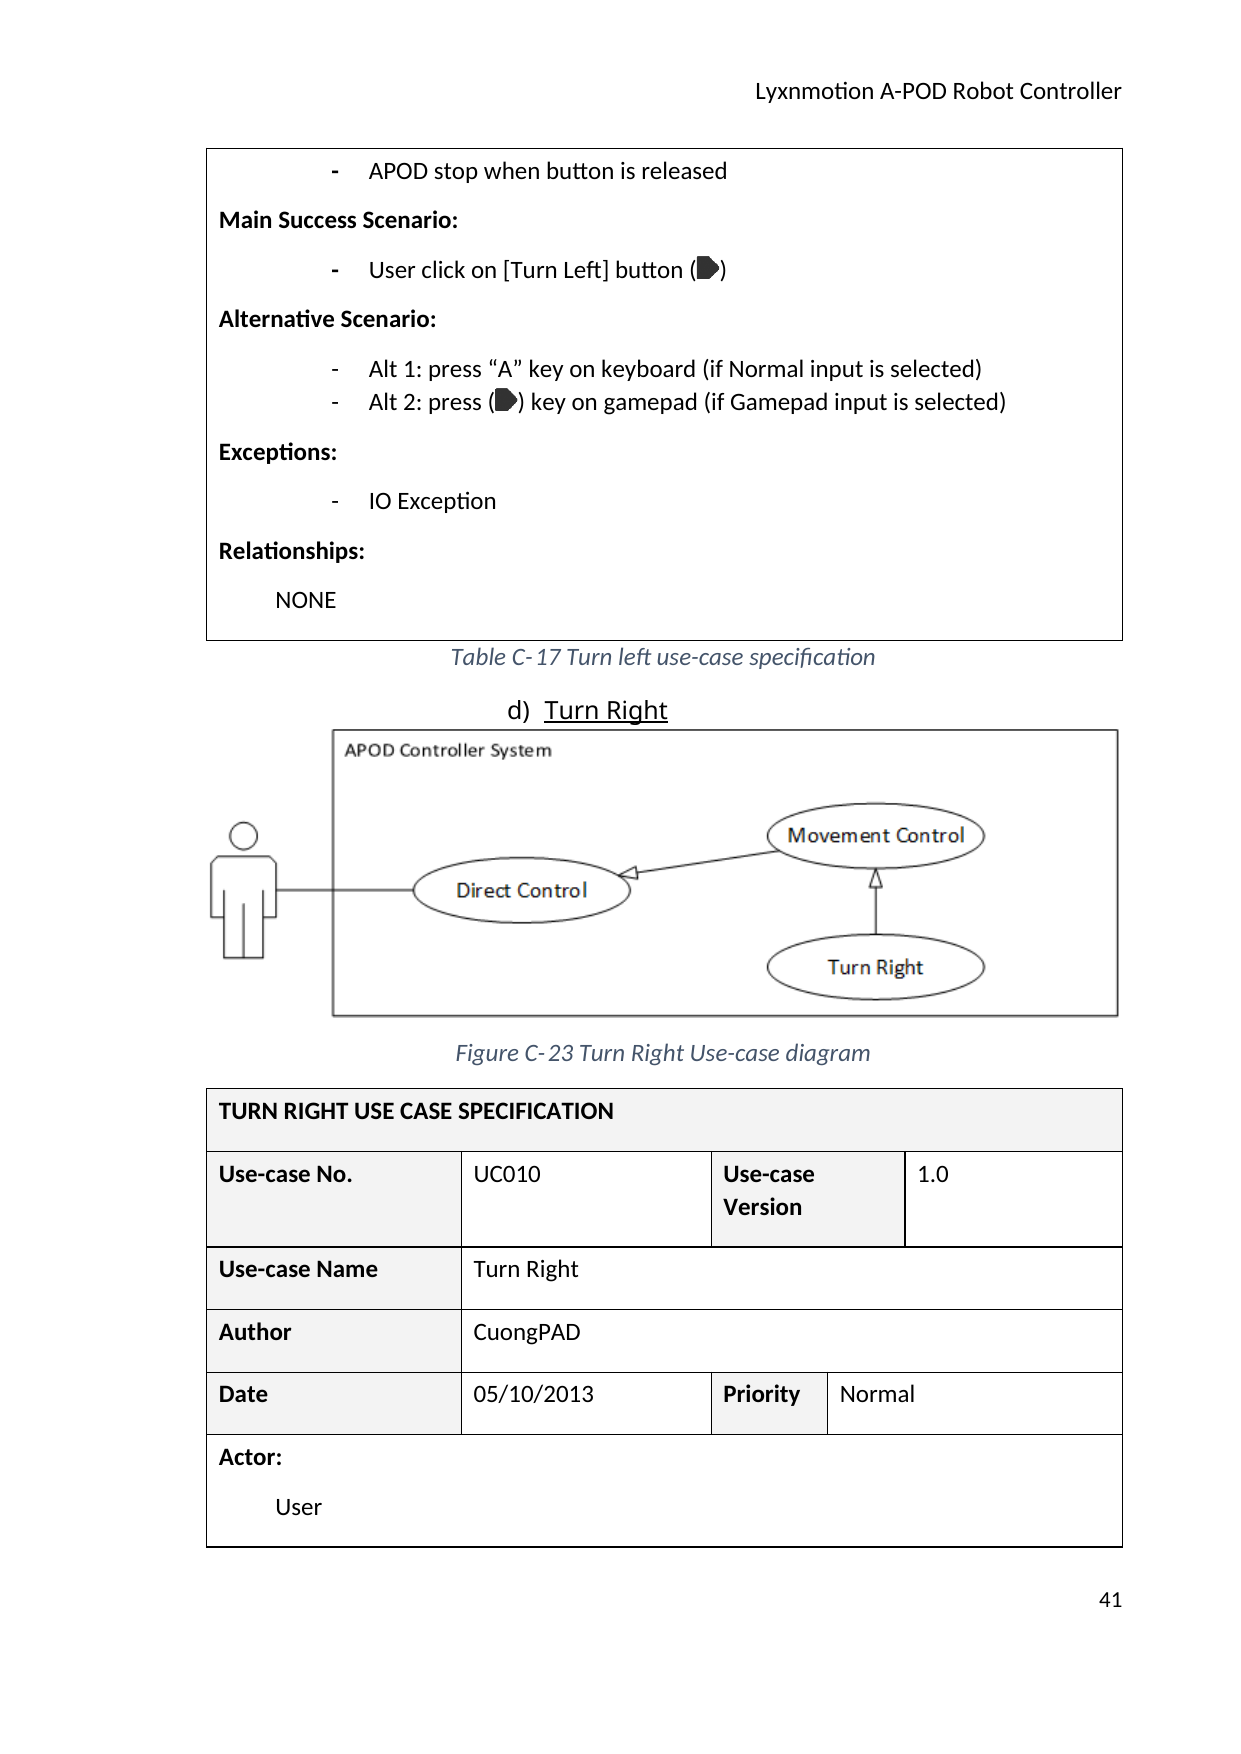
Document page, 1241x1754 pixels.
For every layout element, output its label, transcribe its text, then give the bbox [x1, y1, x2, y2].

table_cell Use-case Name [207, 1248, 461, 1309]
table_cell 1.0 [906, 1152, 1122, 1246]
table_cell CuongPAD [462, 1310, 1122, 1372]
table_cell Use-case No. [207, 1152, 461, 1246]
text Table C-9 Turn left use-case specification [207, 641, 1122, 671]
table_cell Date [207, 1373, 461, 1434]
picture [206, 729, 1123, 1018]
table_cell Use-case Version [712, 1152, 904, 1246]
table_cell 05/10/2013 [462, 1373, 711, 1434]
picture [495, 388, 518, 411]
text Figure C-11 Turn Right Use-case diagram [207, 1037, 1122, 1067]
subtitle Turn Right [507, 692, 1122, 726]
table_cell UC010 [462, 1152, 711, 1246]
picture [696, 256, 720, 279]
table_cell Normal [828, 1373, 1122, 1434]
table_cell Author [207, 1310, 461, 1372]
table_header TURN RIGHT USE CASE SPECIFICATION [207, 1089, 1122, 1151]
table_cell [207, 1435, 1122, 1546]
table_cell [207, 149, 1122, 640]
table_cell Priority [712, 1373, 827, 1434]
table_cell Turn Right [462, 1248, 1122, 1309]
